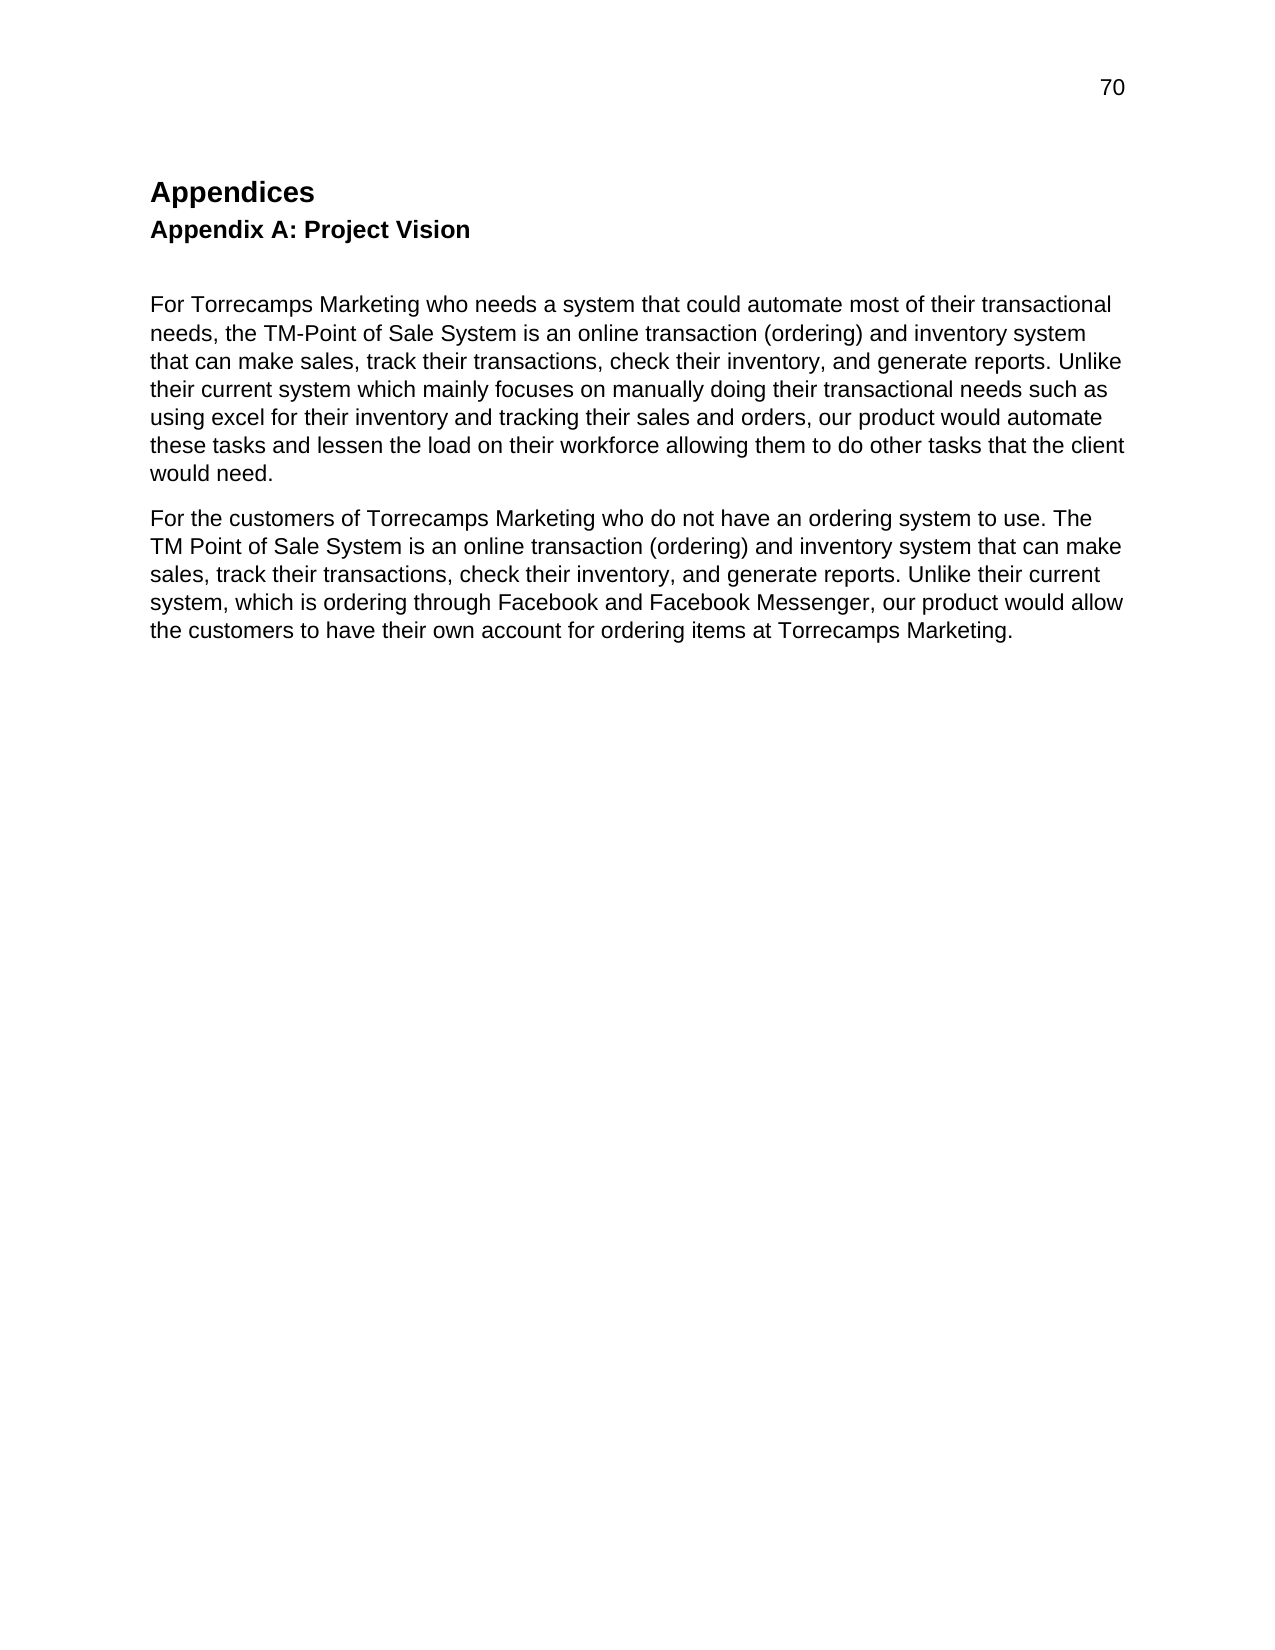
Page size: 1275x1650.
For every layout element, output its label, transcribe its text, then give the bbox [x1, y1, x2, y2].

subtitle Appendix A: Project Vision [150, 215, 1125, 244]
text For Torrecamps Marketing who needs a system that could automate most of their transactional needs, the TM-Point of Sale System is an online transaction (ordering) and inventory system that can make sales, track their transactions, check their inventory, and generate reports. Unlike their current system which mainly focuses on manually doing their transactional needs such as using excel for their inventory and tracking their sales and orders, our product would automate these tasks and lessen the load on their workforce allowing them to do other tasks that the client would need. [150, 291, 1125, 487]
subtitle Appendices [150, 175, 1125, 208]
text For the customers of Torrecamps Marketing who do not have an ordering system to use. The TM Point of Sale System is an online transaction (ordering) and inventory system that can make sales, track their transactions, check their inventory, and generate reports. Unlike their current system, which is ordering through Facebook and Facebook Messenger, our product would allow the customers to have their own account for ordering items at Torrecamps Marketing. [150, 505, 1125, 644]
